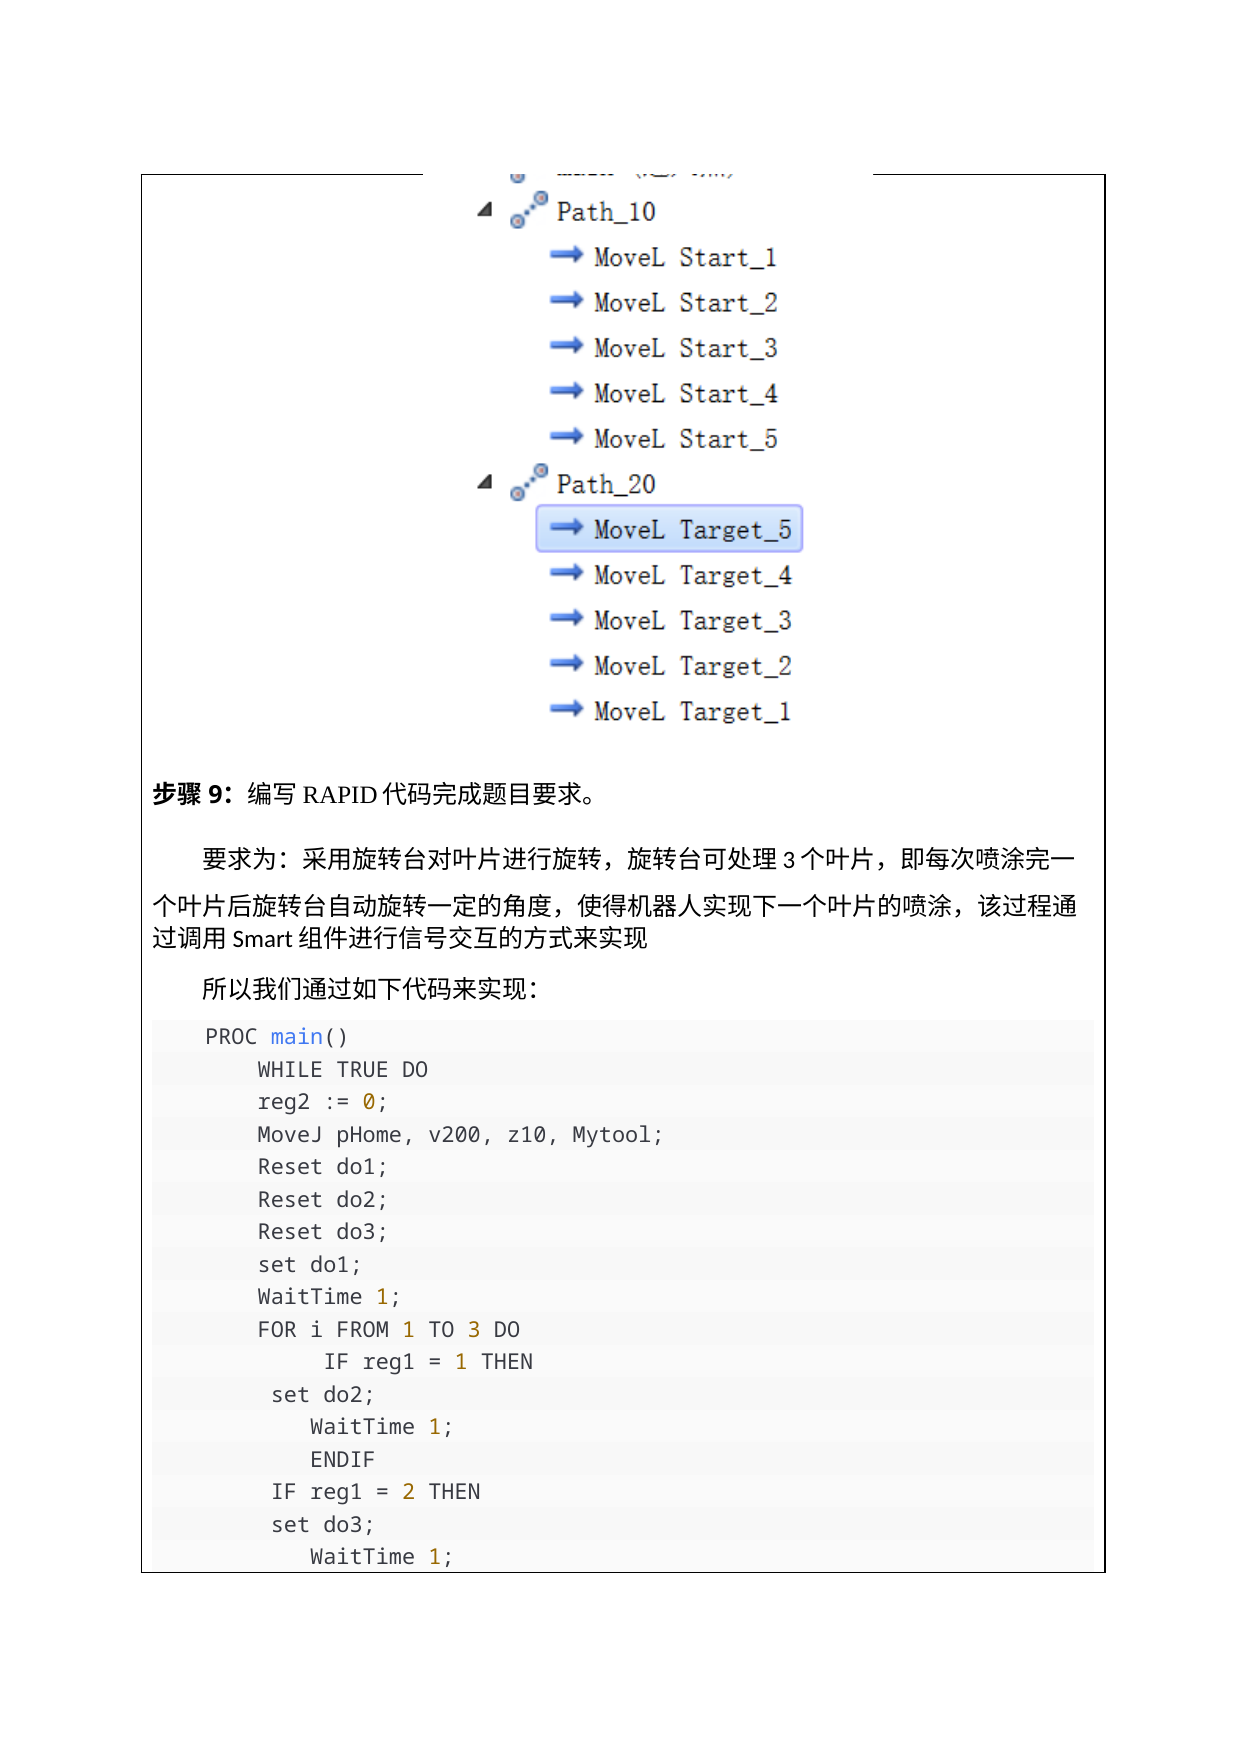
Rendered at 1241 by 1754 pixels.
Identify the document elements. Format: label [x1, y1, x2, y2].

picture [423, 174, 874, 733]
table_header [142, 175, 1104, 1572]
